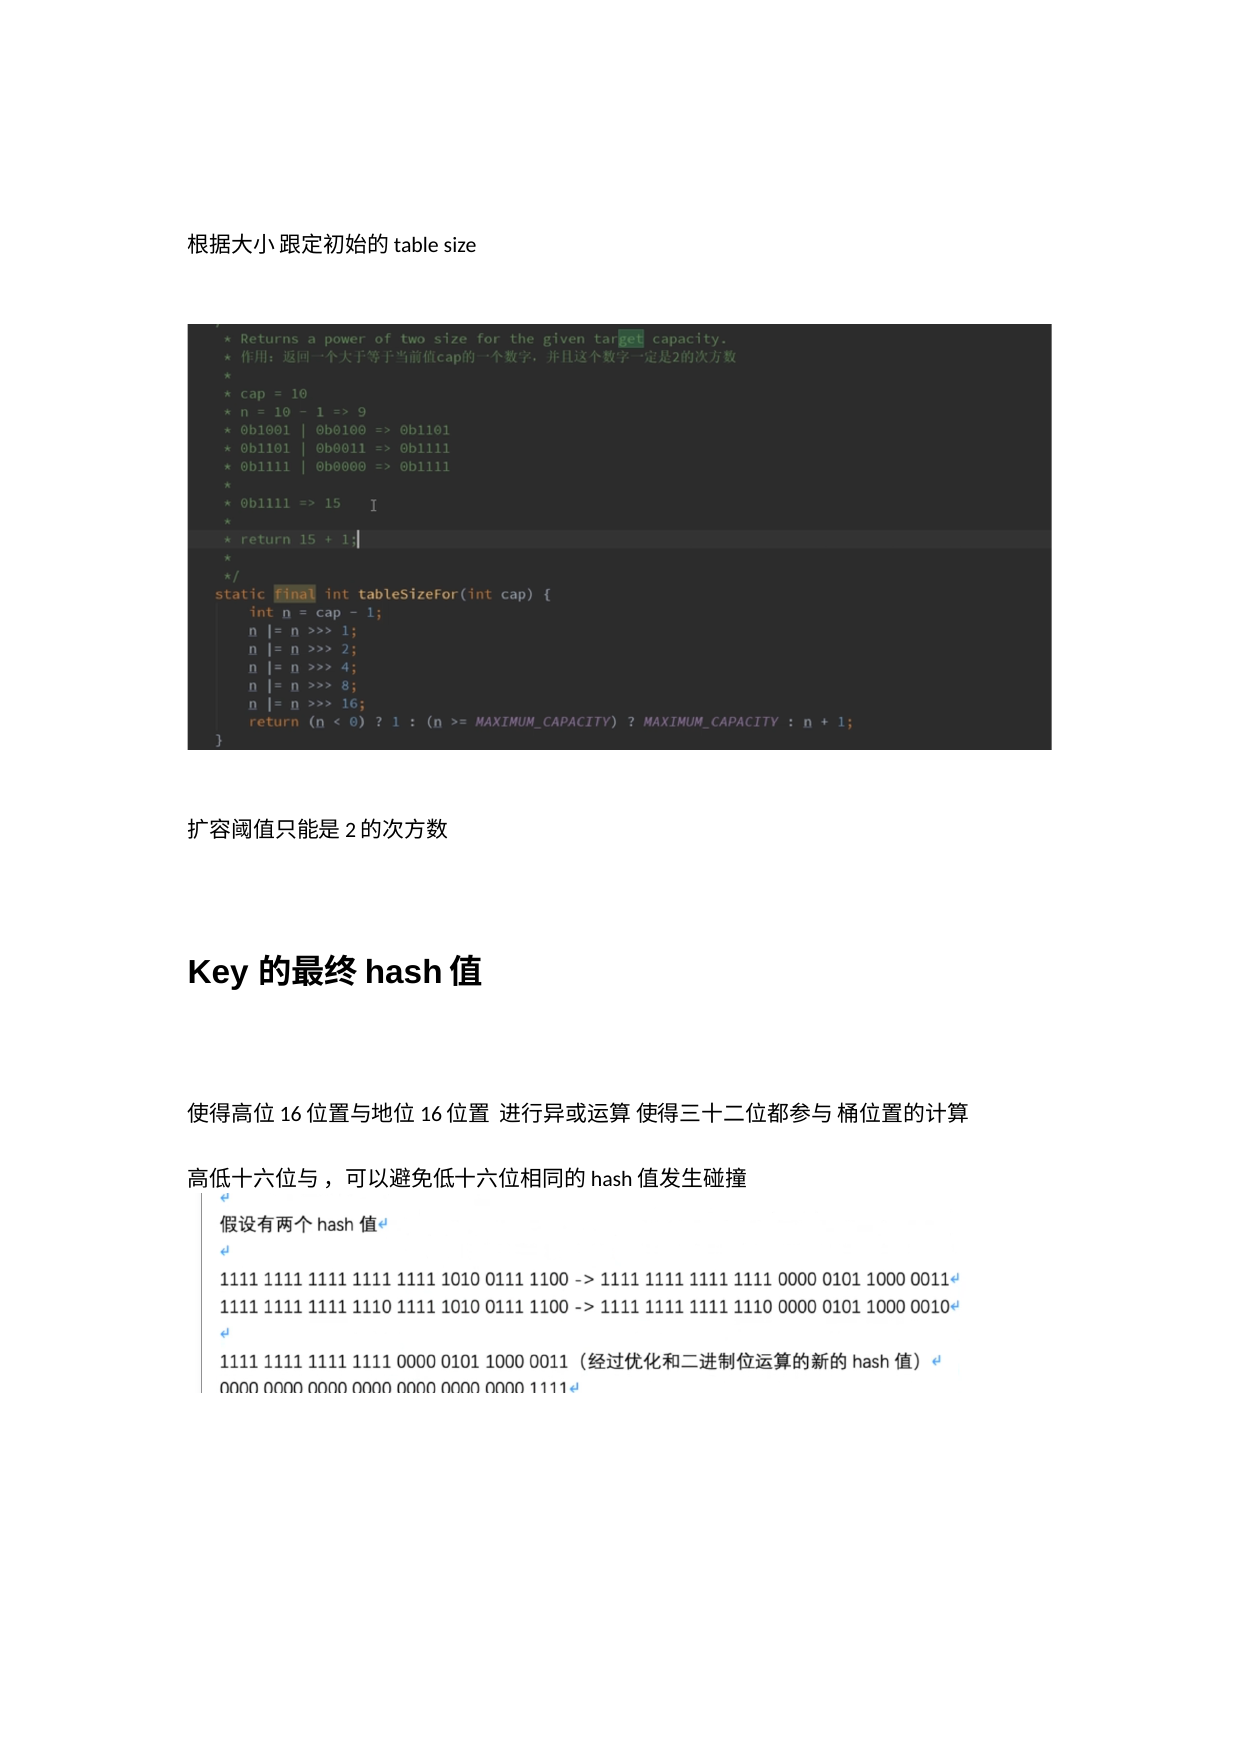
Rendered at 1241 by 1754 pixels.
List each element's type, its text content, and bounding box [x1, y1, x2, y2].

text 根据大小 跟定初始的table size [187, 227, 1053, 259]
text 使得高位16位置与地位16位置 进行异或运算 使得三十二位都参与 桶位置的计算 [187, 1096, 1053, 1128]
text 扩容阈值只能是2的次方数 [187, 812, 1053, 844]
text 高低十六位与 ，可以避免低十六位相同的hash 值发生碰撞 [187, 1161, 1053, 1193]
subtitle Key 的最终hash值 [187, 937, 1053, 1002]
picture [187, 324, 1052, 750]
picture [187, 1193, 1052, 1393]
